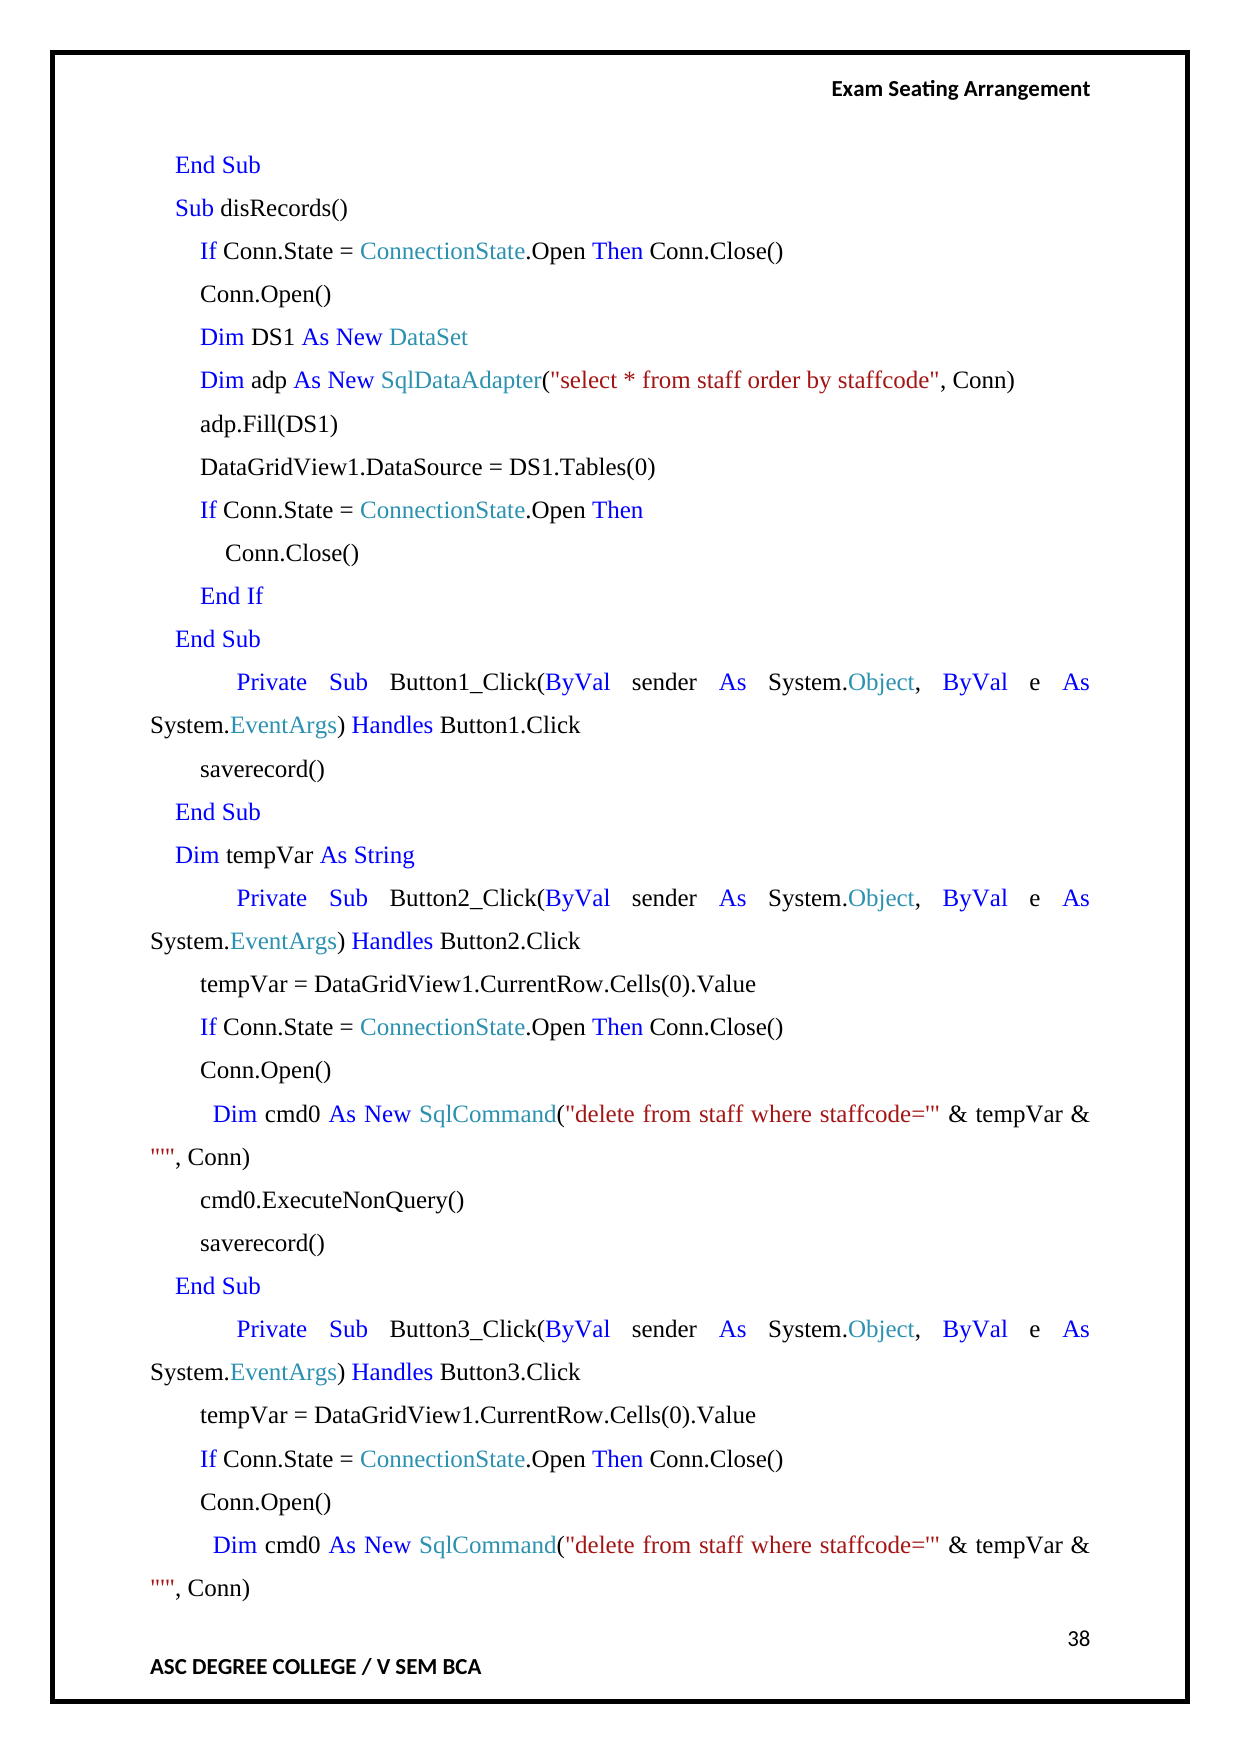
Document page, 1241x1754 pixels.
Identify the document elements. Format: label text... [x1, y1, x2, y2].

text cmd0.ExecuteNonQuery() [150, 1185, 1090, 1214]
text Sub disRecords() [150, 193, 1090, 222]
text adp.Fill(DS1) [150, 409, 1090, 437]
text Conn.Open() [150, 1487, 1090, 1516]
text Private Sub Button1_Click(ByVal sender As System.Object, ByVal e As System.EventArgs) Handles Button1.Click [150, 667, 1090, 739]
text End Sub [150, 797, 1090, 826]
text saverecord() [150, 1228, 1090, 1257]
text Conn.Close() [150, 538, 1090, 567]
text Dim cmd0 As New SqlCommand("delete from staff where staffcode='" & tempVar & "'", Conn) [150, 1530, 1090, 1602]
text Conn.Open() [150, 279, 1090, 308]
text Dim adp As New SqlDataAdapter("select * from staff order by staffcode", Conn) [150, 366, 1090, 394]
text tempVar = DataGridView1.CurrentRow.Cells(0).Value [150, 1401, 1090, 1429]
text Conn.Open() [150, 1056, 1090, 1084]
text Dim cmd0 As New SqlCommand("delete from staff where staffcode='" & tempVar & "'", Conn) [150, 1099, 1090, 1171]
text If Conn.State = ConnectionState.Open Then Conn.Close() [150, 1444, 1090, 1472]
text Private Sub Button2_Click(ByVal sender As System.Object, ByVal e As System.EventArgs) Handles Button2.Click [150, 883, 1090, 955]
text End Sub [150, 150, 1090, 179]
text saverecord() [150, 754, 1090, 782]
text If Conn.State = ConnectionState.Open Then [150, 495, 1090, 524]
text Dim DS1 As New DataSet [150, 322, 1090, 351]
text Private Sub Button3_Click(ByVal sender As System.Object, ByVal e As System.EventArgs) Handles Button3.Click [150, 1314, 1090, 1386]
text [150, 236, 1090, 265]
text End Sub [150, 1271, 1090, 1300]
text End Sub [150, 624, 1090, 653]
text If Conn.State = ConnectionState.Open Then Conn.Close() [150, 1012, 1090, 1041]
text Dim tempVar As String [150, 840, 1090, 869]
text End If [150, 581, 1090, 610]
text DataGridView1.DataSource = DS1.Tables(0) [150, 452, 1090, 481]
text tempVar = DataGridView1.CurrentRow.Cells(0).Value [150, 969, 1090, 998]
